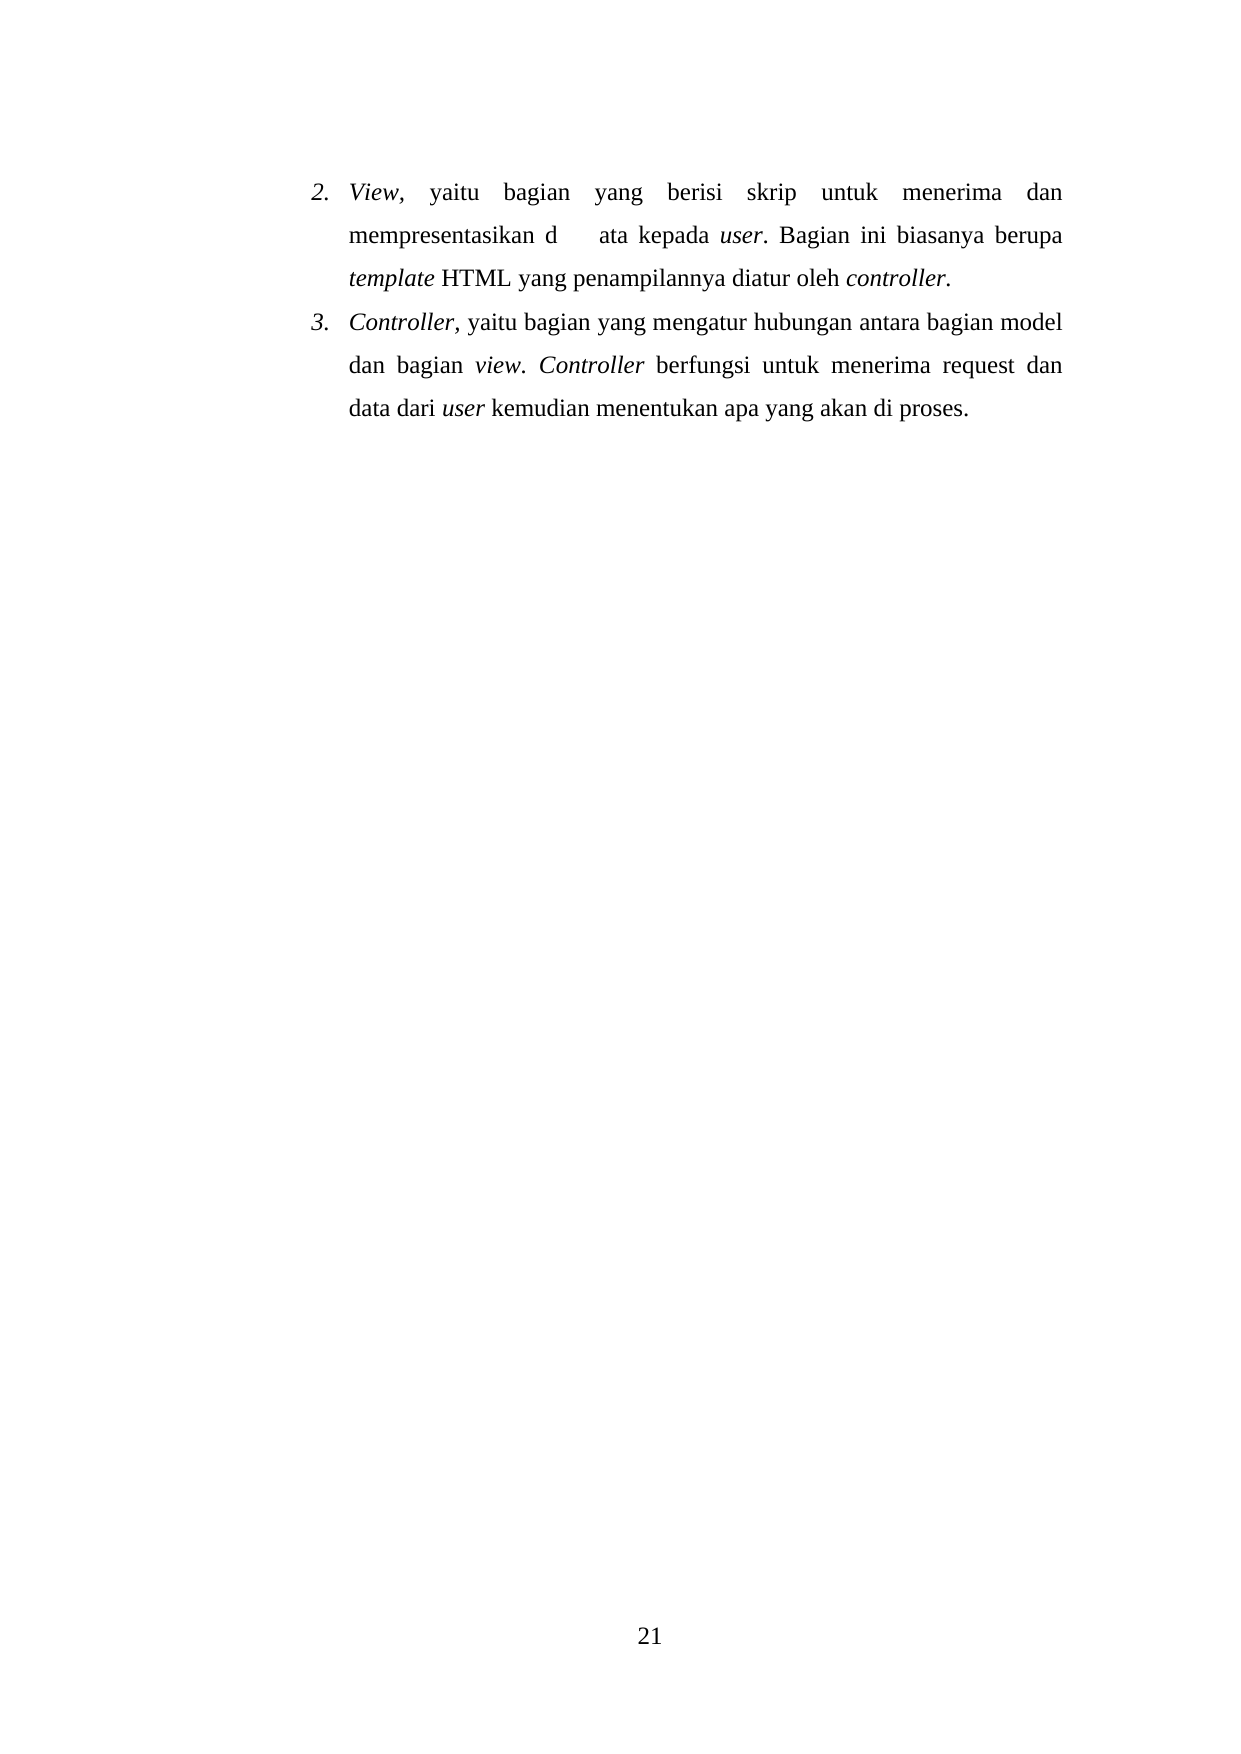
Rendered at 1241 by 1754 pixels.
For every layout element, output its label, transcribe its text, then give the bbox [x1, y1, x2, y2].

list View, yaitu bagian yang berisi skrip untuk menerima dan mempresentasikan d ata kepada user. Bagian ini biasanya berupa template HTML yang penampilannya diatur oleh controller. [311, 177, 1063, 292]
list Controller, yaitu bagian yang mengatur hubungan antara bagian model dan bagian view. Controller berfungsi untuk menerima request dan data dari user kemudian menentukan apa yang akan di proses. [311, 307, 1063, 422]
